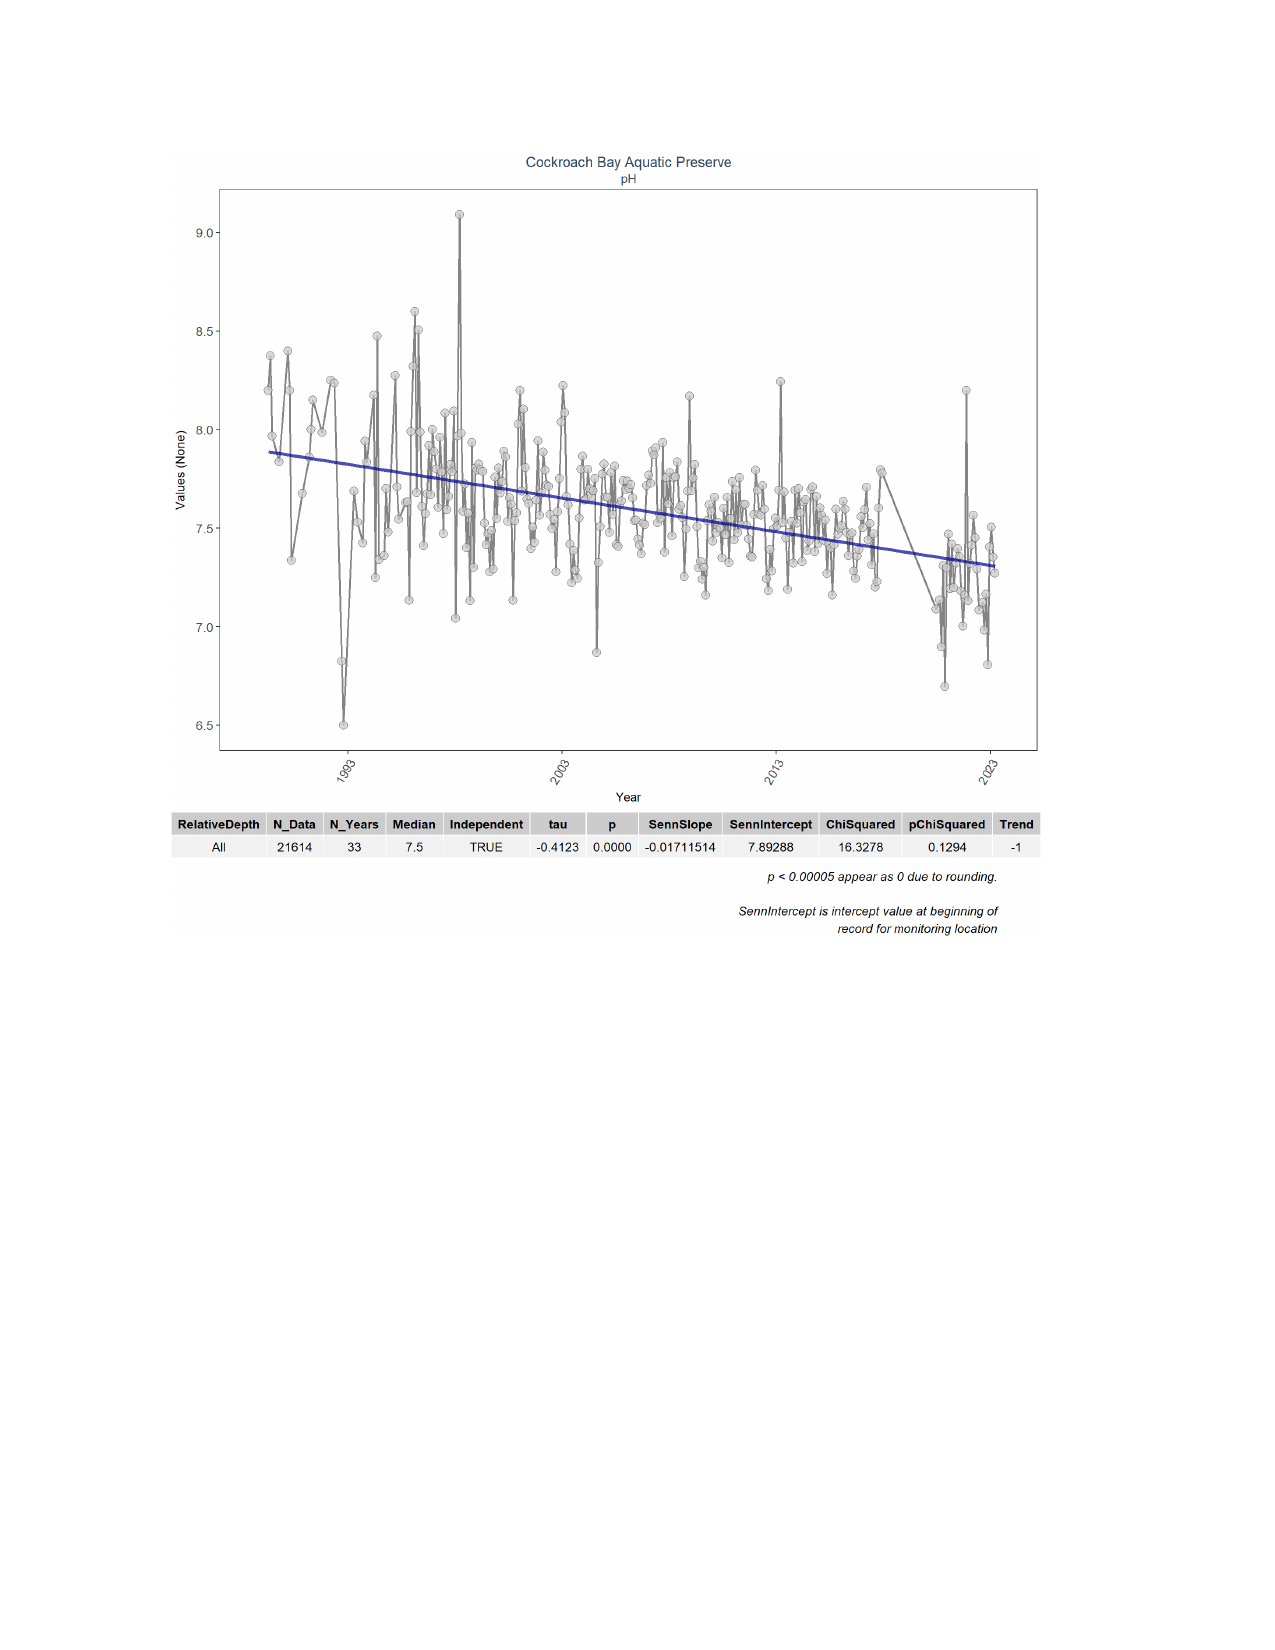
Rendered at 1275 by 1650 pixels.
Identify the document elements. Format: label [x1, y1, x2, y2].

picture [168, 150, 1044, 938]
